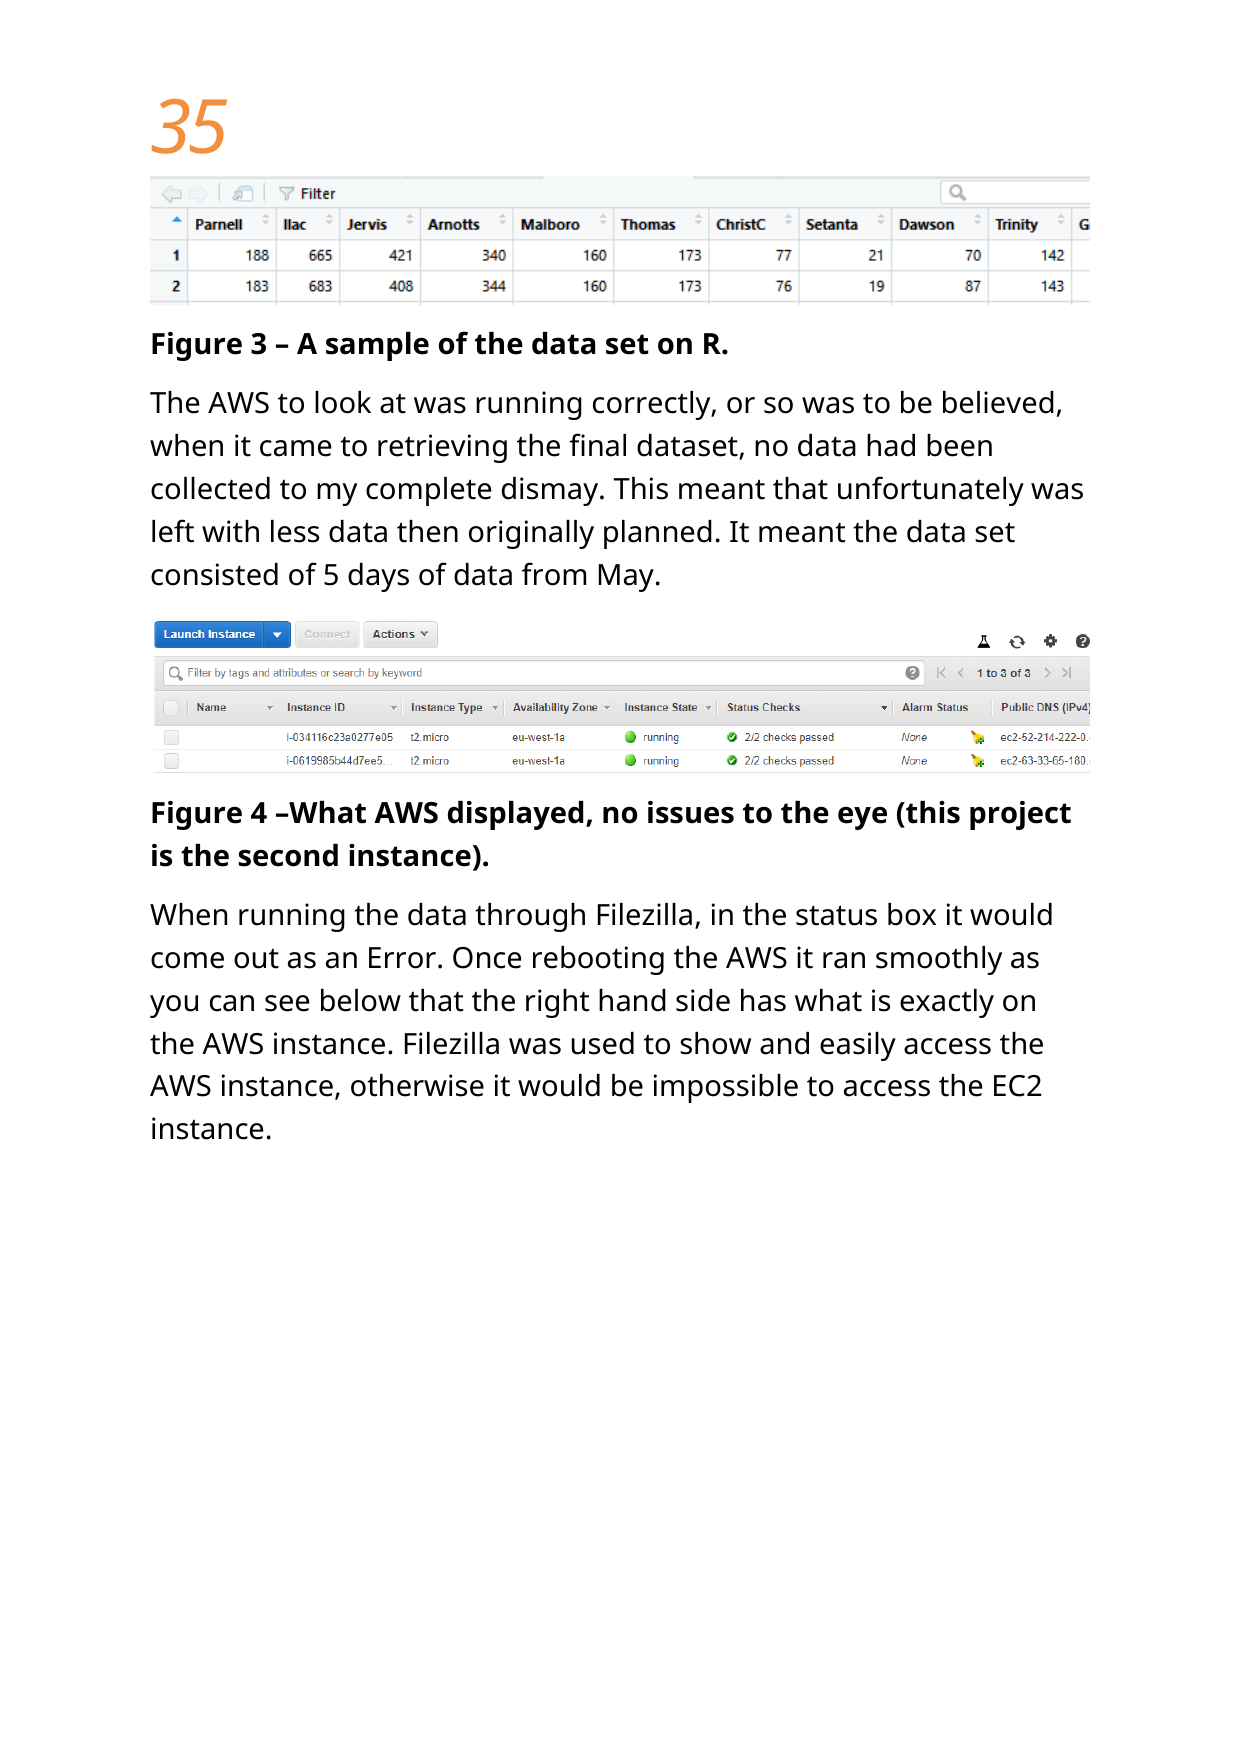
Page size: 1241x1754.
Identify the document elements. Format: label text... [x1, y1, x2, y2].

text Figure 3 – A sample of the data set on R. [150, 323, 1090, 363]
picture [150, 176, 1091, 305]
text When running the data through Filezilla, in the status box it would come out as an Error. Once rebooting the AWS it ran smoothly as you can see below that the right hand side has what is exactly on the AWS instance. Filezilla was used to show and easily access the AWS instance, otherwise it would be impossible to access the EC2 instance. [150, 894, 1090, 1148]
text Figure 4 –What AWS displayed, no issues to the eye (this project is the second instance). [150, 792, 1090, 875]
text The AWS to look at was running correctly, or so was to be believed, when it came to retrieving the final dataset, no data had been collected to my complete dismay. This meant that unfortunately was left with less data then originally planned. It meant the data set consisted of 5 days of data from May. [150, 382, 1090, 593]
picture [150, 613, 1091, 774]
